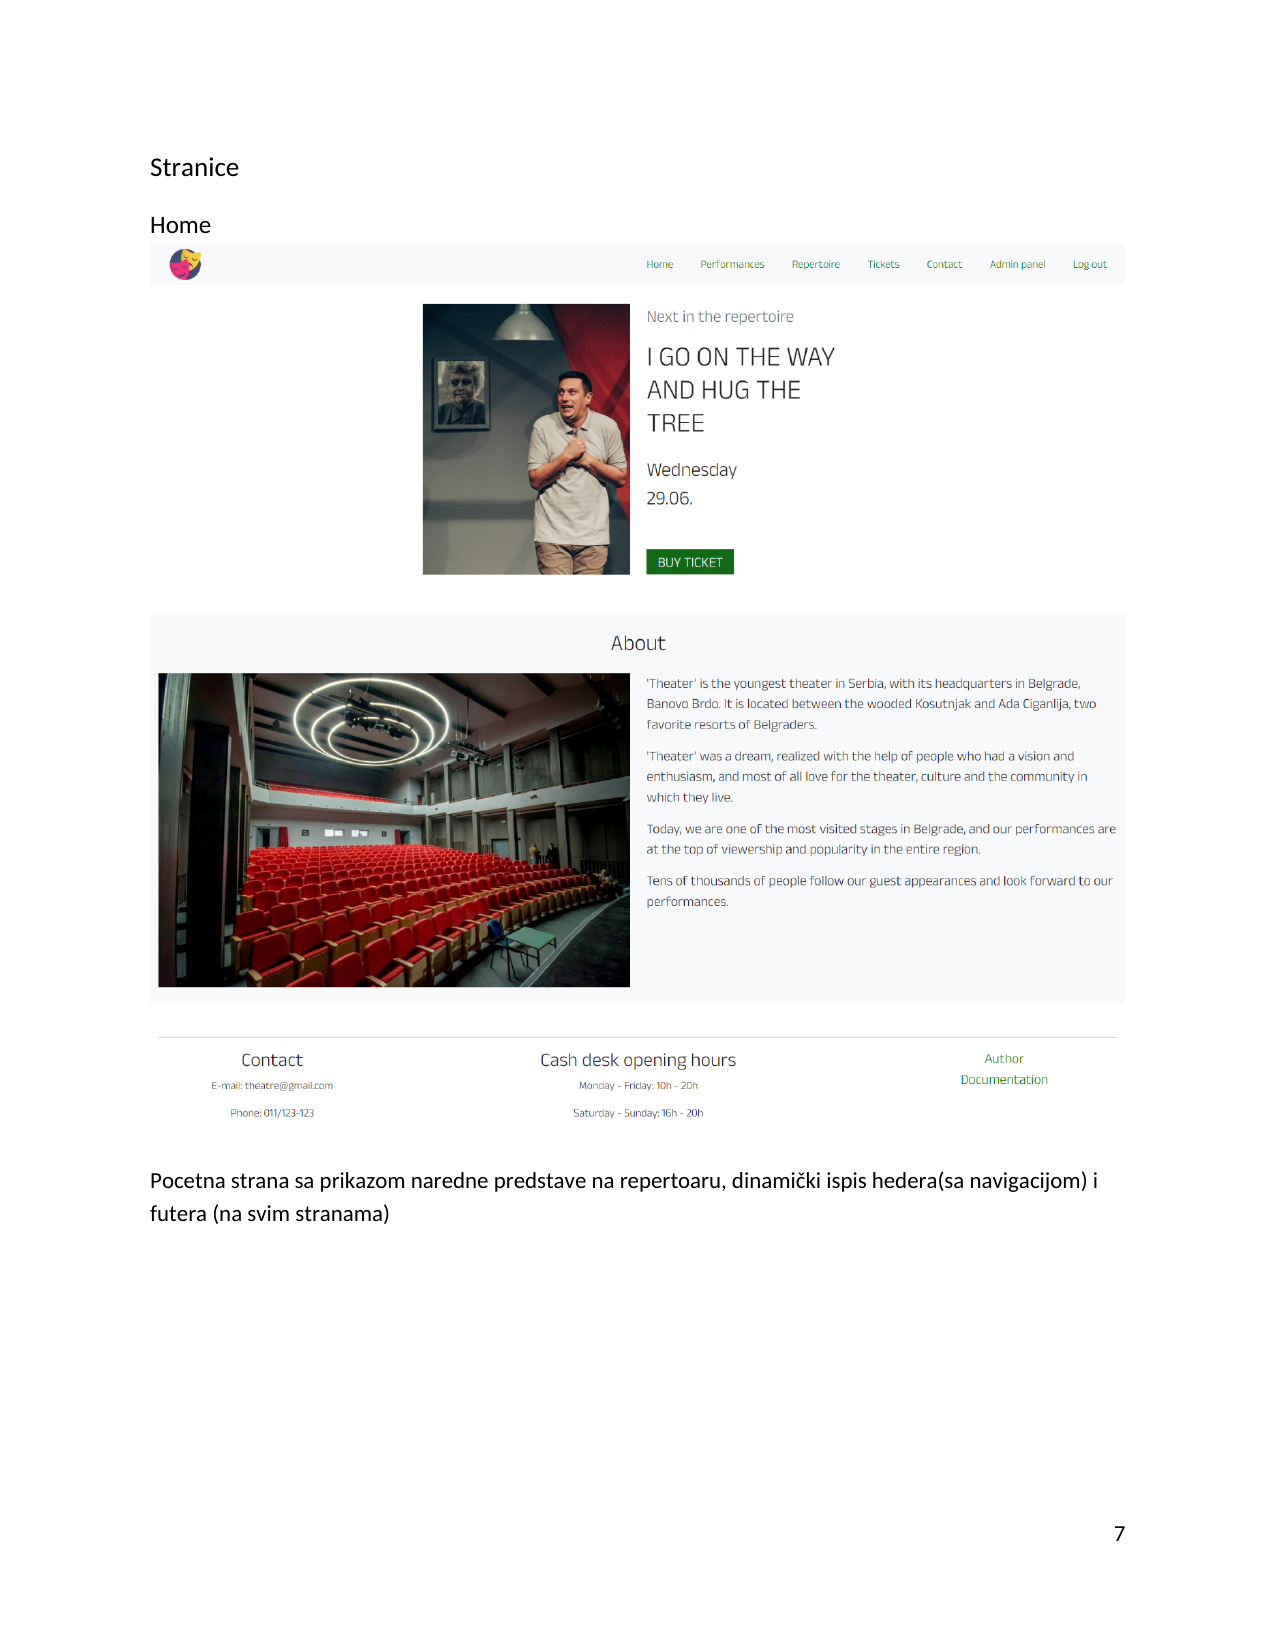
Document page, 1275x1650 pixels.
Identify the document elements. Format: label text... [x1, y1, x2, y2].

text Pocetna strana sa prikazom naredne predstave na repertoaru, dinamički ispis hedera(sa navigacijom) i futera (na svim stranama) [150, 1167, 1125, 1227]
subtitle Stranice [150, 150, 1125, 183]
picture [150, 243, 1125, 1142]
subtitle Home [150, 209, 1125, 239]
